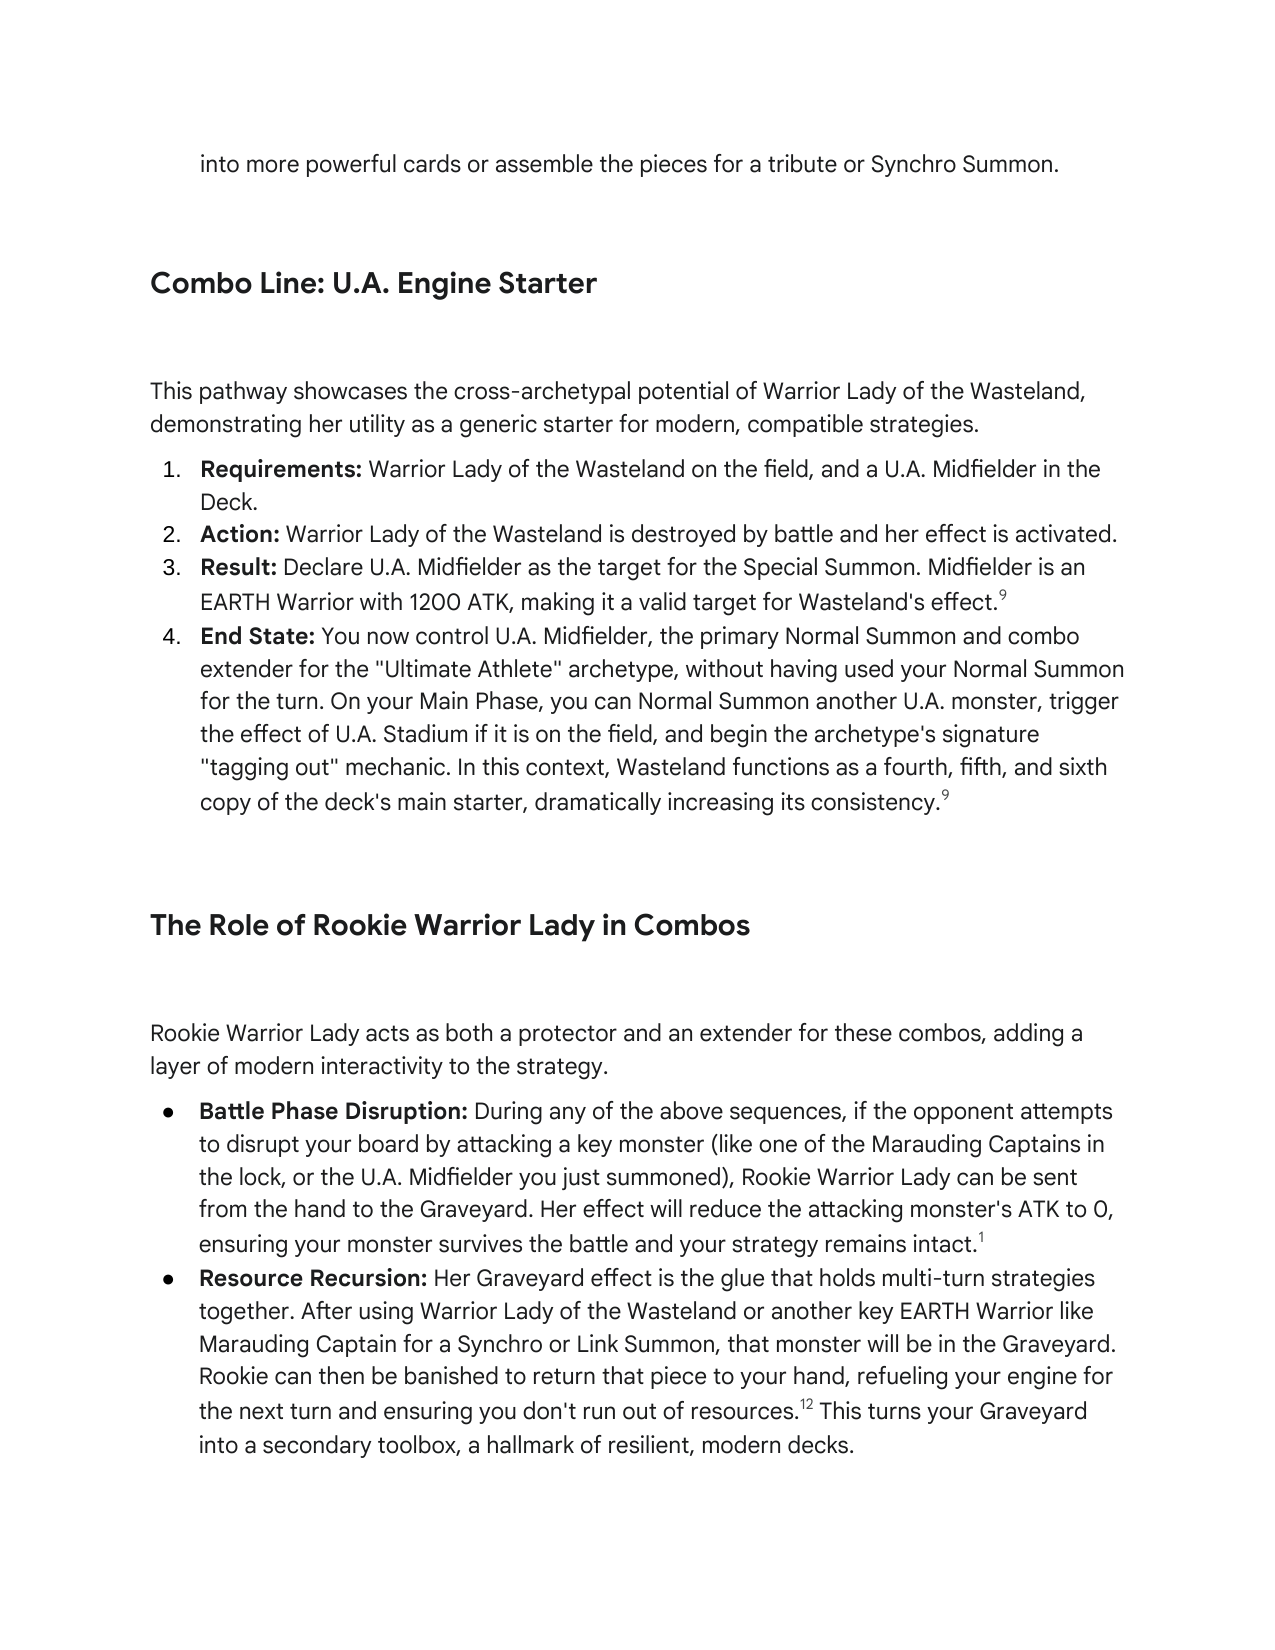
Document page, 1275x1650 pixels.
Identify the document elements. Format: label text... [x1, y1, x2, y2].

text Rookie Warrior Lady acts as both a protector and an extender for these combos, adding a layer of modern interactivity to the strategy. [150, 1019, 1125, 1081]
list Battle Phase Disruption: During any of the above sequences, if the opponent attempts to disrupt your board by attacking a key monster (like one of the Marauding Captains in the lock, or the U.A. Midfielder you just summoned), Rookie Warrior Lady can be sent from the hand to the Graveyard. Her effect will reduce the attacking monster's ATK to 0, ensuring your monster survives the battle and your strategy remains intact.1 [161, 1097, 1125, 1260]
subtitle Combo Line: U.A. Engine Starter [150, 265, 1125, 302]
subtitle The Role of Rookie Warrior Lady in Combos [150, 908, 1125, 944]
list Result: Declare U.A. Midfielder as the target for the Special Summon. Midfielder is an EARTH Warrior with 1200 ATK, making it a valid target for Wasteland's effect.9 [162, 553, 1125, 618]
text This pathway showcases the cross-archetypal potential of Warrior Lady of the Wasteland, demonstrating her utility as a generic starter for modern, compatible strategies. [150, 377, 1125, 439]
list End State: You now control U.A. Midfielder, the primary Normal Summon and combo extender for the "Ultimate Athlete" archetype, without having used your Normal Summon for the turn. On your Main Phase, you can Normal Summon another U.A. monster, trigger the effect of U.A. Stadium if it is on the field, and begin the archetype's signature "tagging out" mechanic. In this context, Wasteland functions as a fourth, fifth, and sixth copy of the deck's main starter, dramatically increasing its consistency.9 [162, 622, 1125, 817]
list Resource Recursion: Her Graveyard effect is the glue that holds multi-turn strategies together. After using Warrior Lady of the Wasteland or another key EARTH Warrior like Marauding Captain for a Synchro or Link Summon, that monster will be in the Graveyard. Rookie can then be banished to return that piece to your hand, refueling your engine for the next turn and ensuring you don't run out of resources.12 This turns your Graveyard into a secondary toolbox, a hallmark of resilient, modern decks. [161, 1264, 1125, 1460]
list Requirements: Warrior Lady of the Wasteland on the field, and a U.A. Midfielder in the Deck. [162, 455, 1125, 517]
list Action: Warrior Lady of the Wasteland is destroyed by battle and her effect is activated. [162, 521, 1125, 549]
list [162, 150, 1125, 179]
